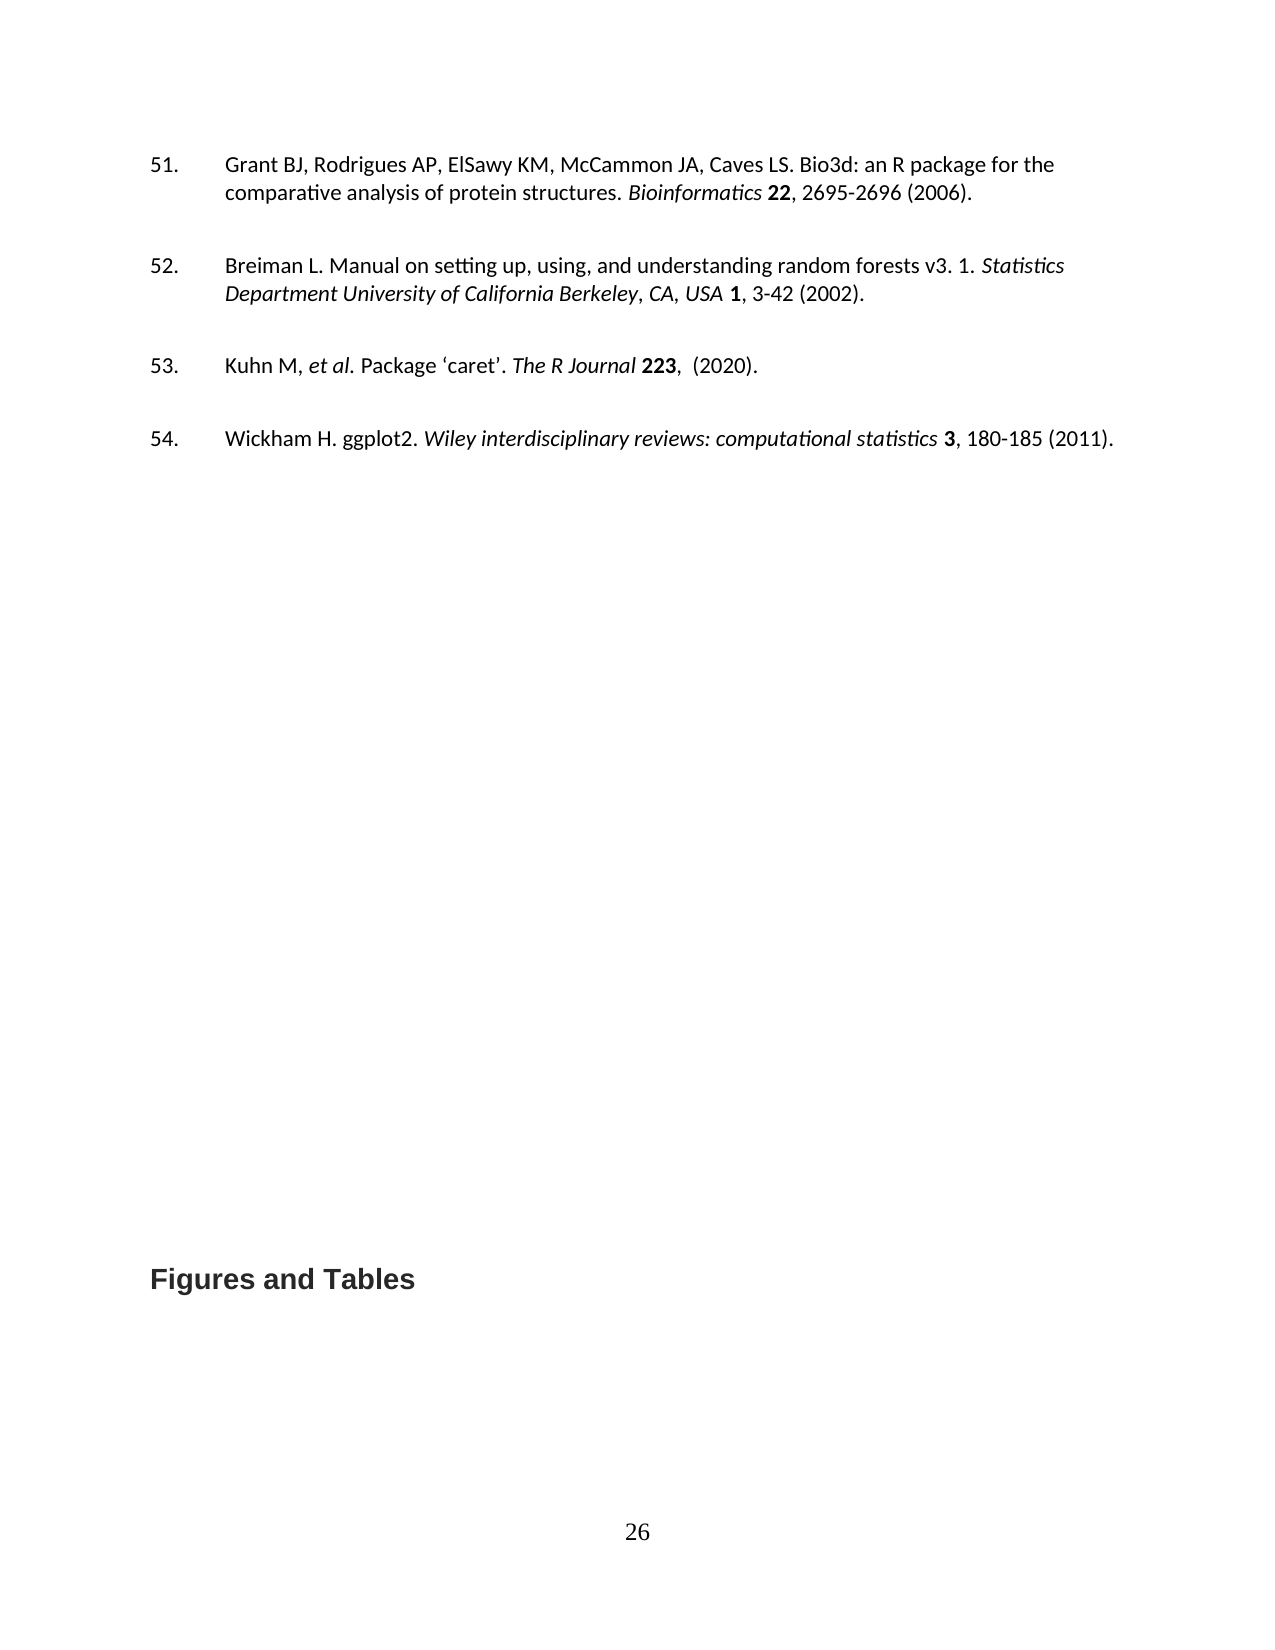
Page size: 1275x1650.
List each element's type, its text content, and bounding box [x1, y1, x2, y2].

text 54. Wickham H. ggplot2. Wiley interdisciplinary reviews: computational statistics 3, 180-185 (2011). [150, 424, 1125, 452]
text 51. Grant BJ, Rodrigues AP, ElSawy KM, McCammon JA, Caves LS. Bio3d: an R package for the comparative analysis of protein structures. Bioinformatics 22, 2695-2696 (2006). [150, 150, 1125, 206]
text 53. Kuhn M, et al. Package ‘caret’. The R Journal 223, (2020). [150, 351, 1125, 379]
text Figures and Tables [150, 1262, 1125, 1296]
text 52. Breiman L. Manual on setting up, using, and understanding random forests v3. 1. Statistics Department University of California Berkeley, CA, USA 1, 3-42 (2002). [150, 251, 1125, 307]
